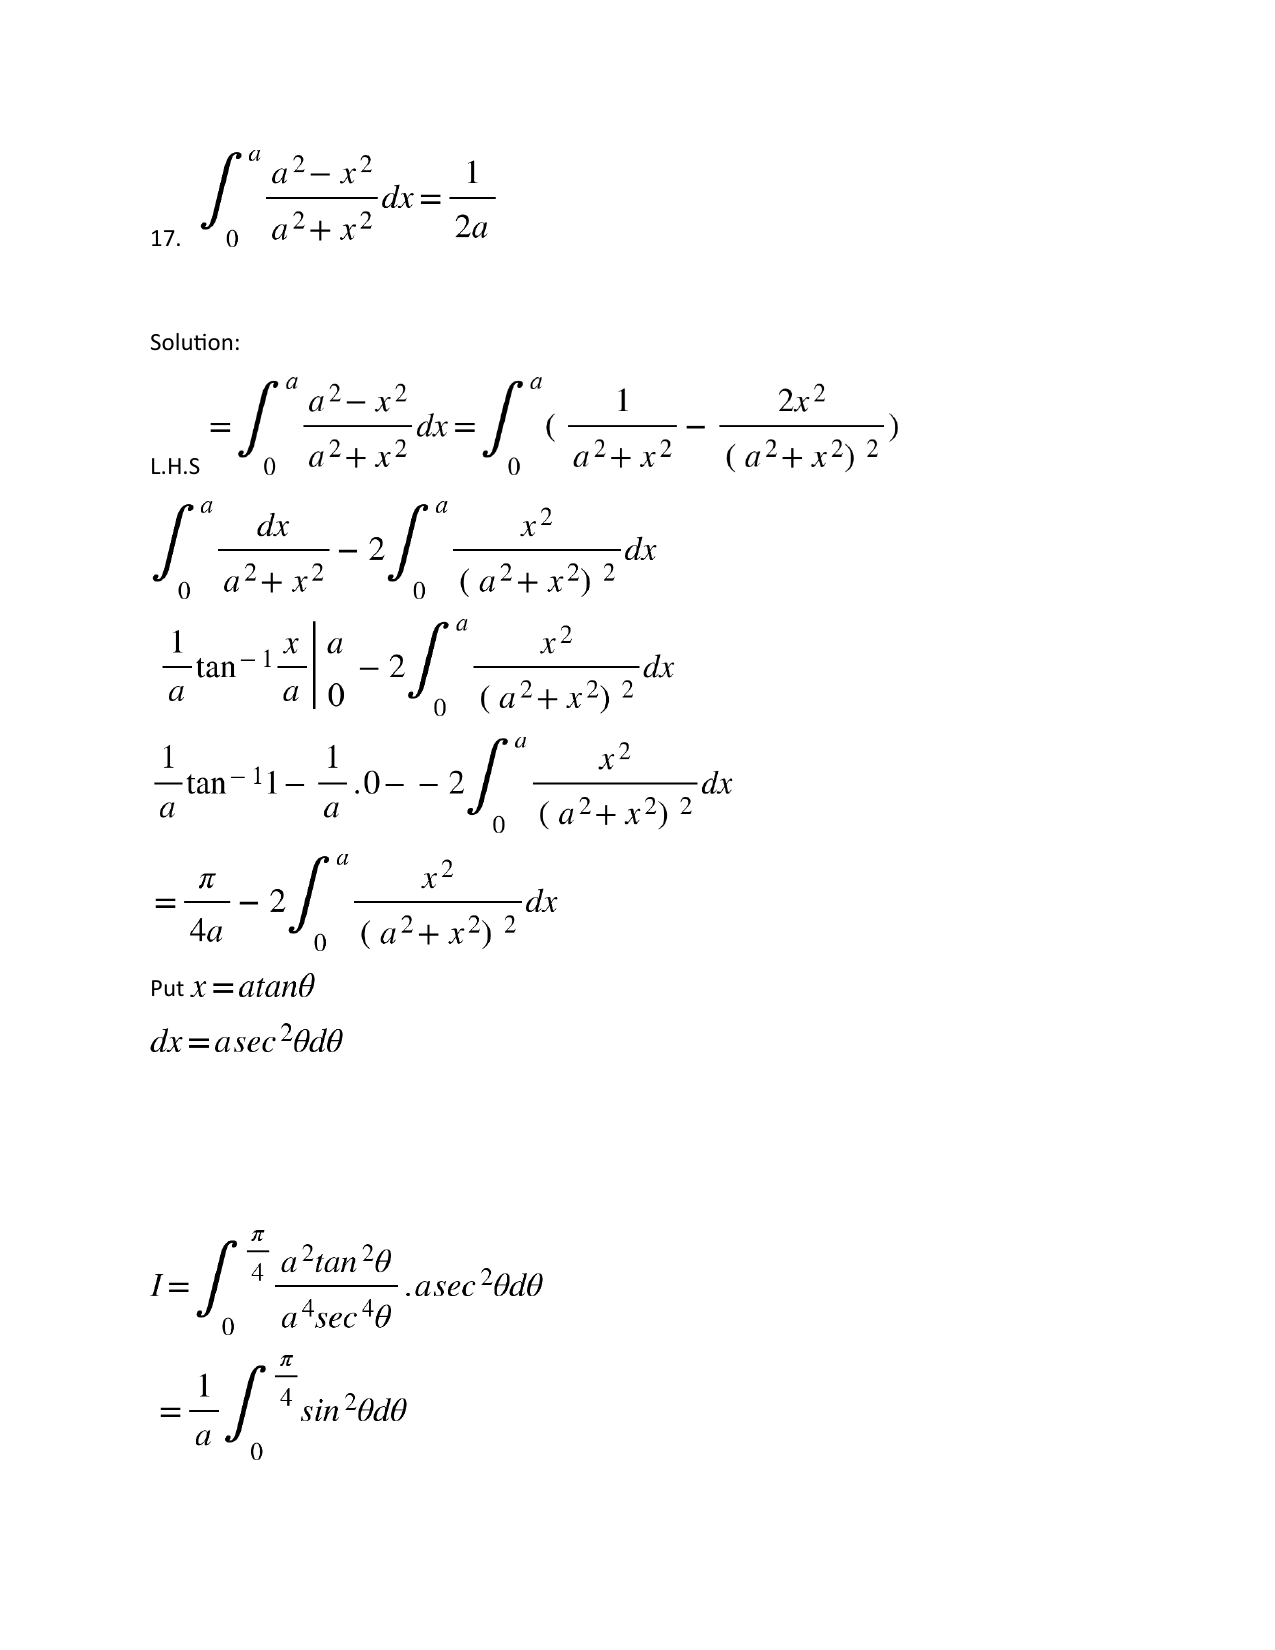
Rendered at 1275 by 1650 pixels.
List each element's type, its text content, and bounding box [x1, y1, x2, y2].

text Put [150, 972, 1125, 1002]
picture [198, 150, 499, 247]
picture [150, 1230, 543, 1335]
picture [150, 619, 675, 716]
picture [155, 1355, 408, 1460]
picture [150, 501, 658, 599]
picture [150, 1023, 344, 1052]
picture [190, 973, 316, 997]
picture [150, 737, 734, 833]
picture [150, 854, 559, 951]
picture [205, 377, 908, 475]
text Solution: [150, 326, 1125, 356]
